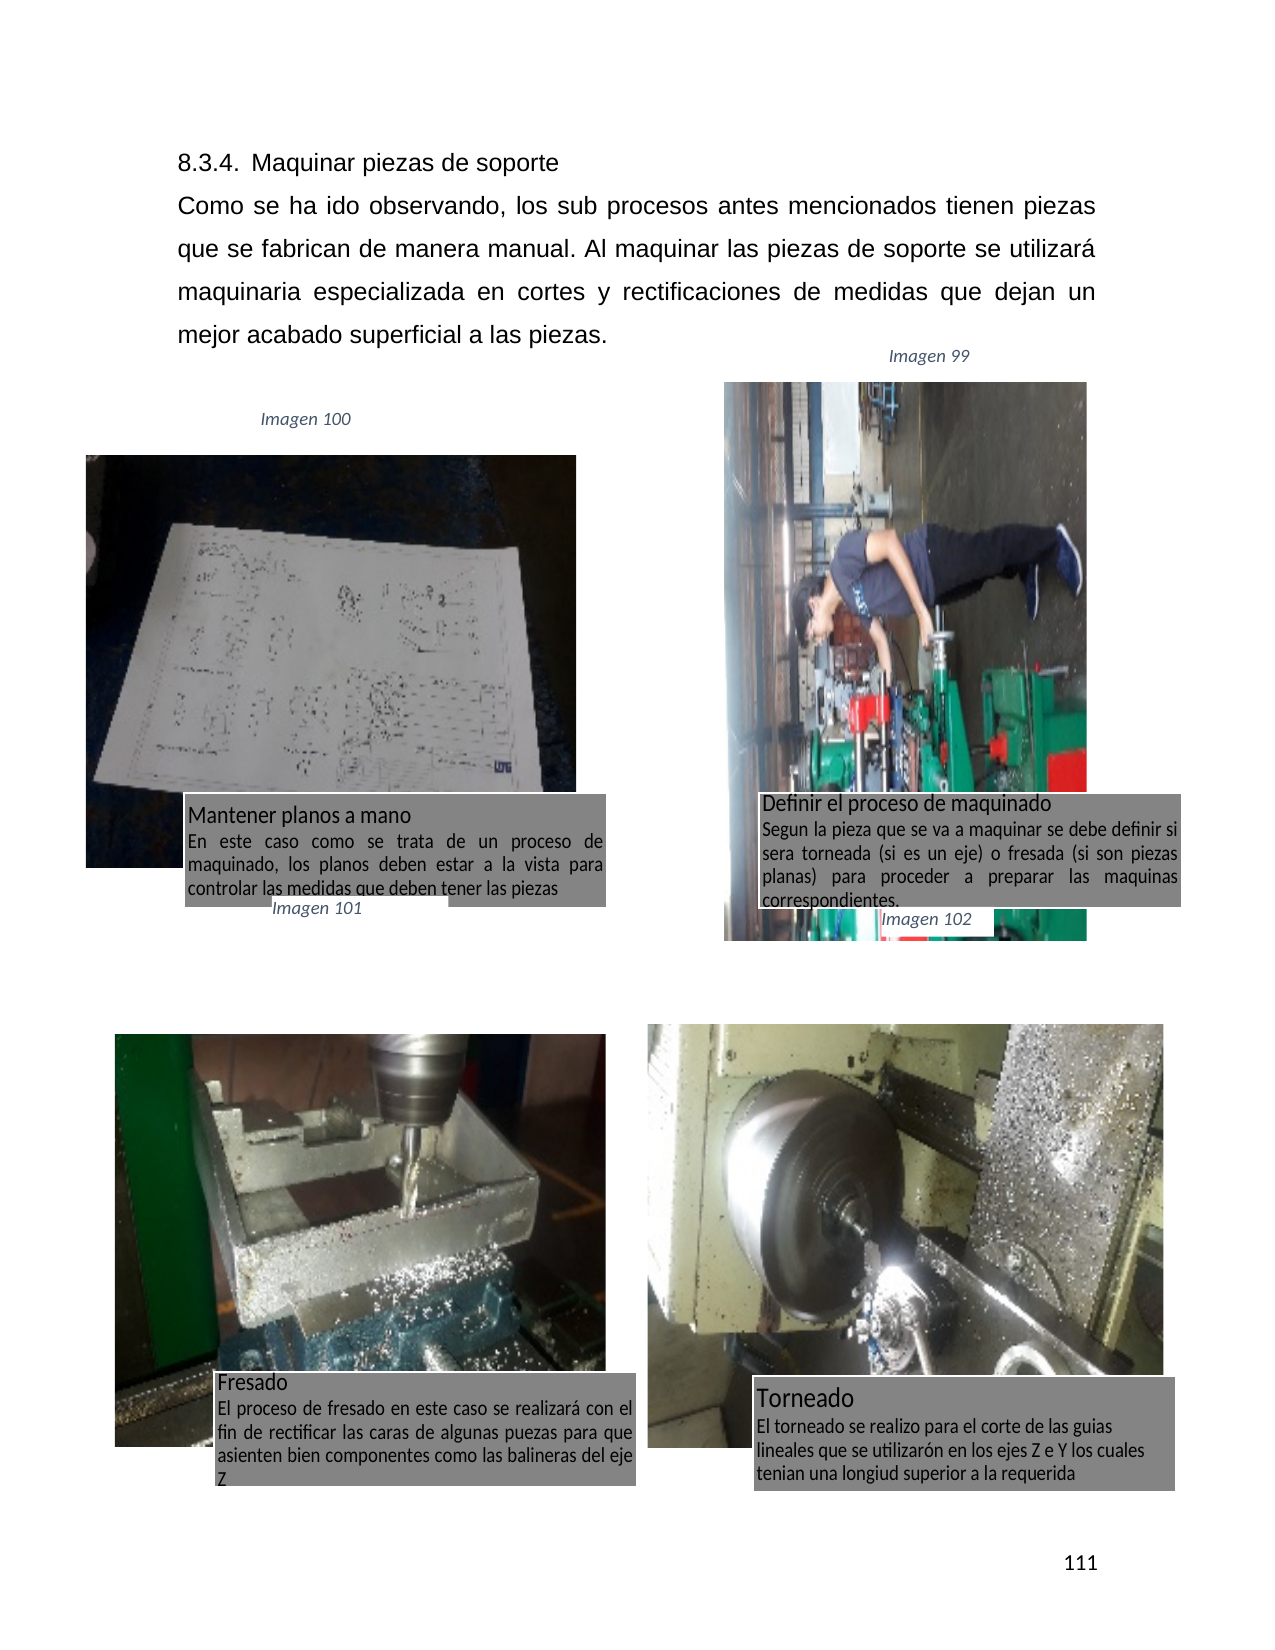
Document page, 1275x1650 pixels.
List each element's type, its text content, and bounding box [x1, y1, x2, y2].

picture [724, 382, 1087, 941]
picture [85, 455, 577, 868]
picture [647, 1024, 1164, 1448]
text Maquinar piezas de soporte [177, 148, 1098, 176]
picture [114, 1034, 606, 1447]
text Como se ha ido observando, los sub procesos antes mencionados tienen piezas que se fabrican de manera manual. Al maquinar las piezas de soporte se utilizará maquinaria especializada en cortes y rectificaciones de medidas que dejan un mejor acabado superficial a las piezas. [177, 191, 1098, 349]
